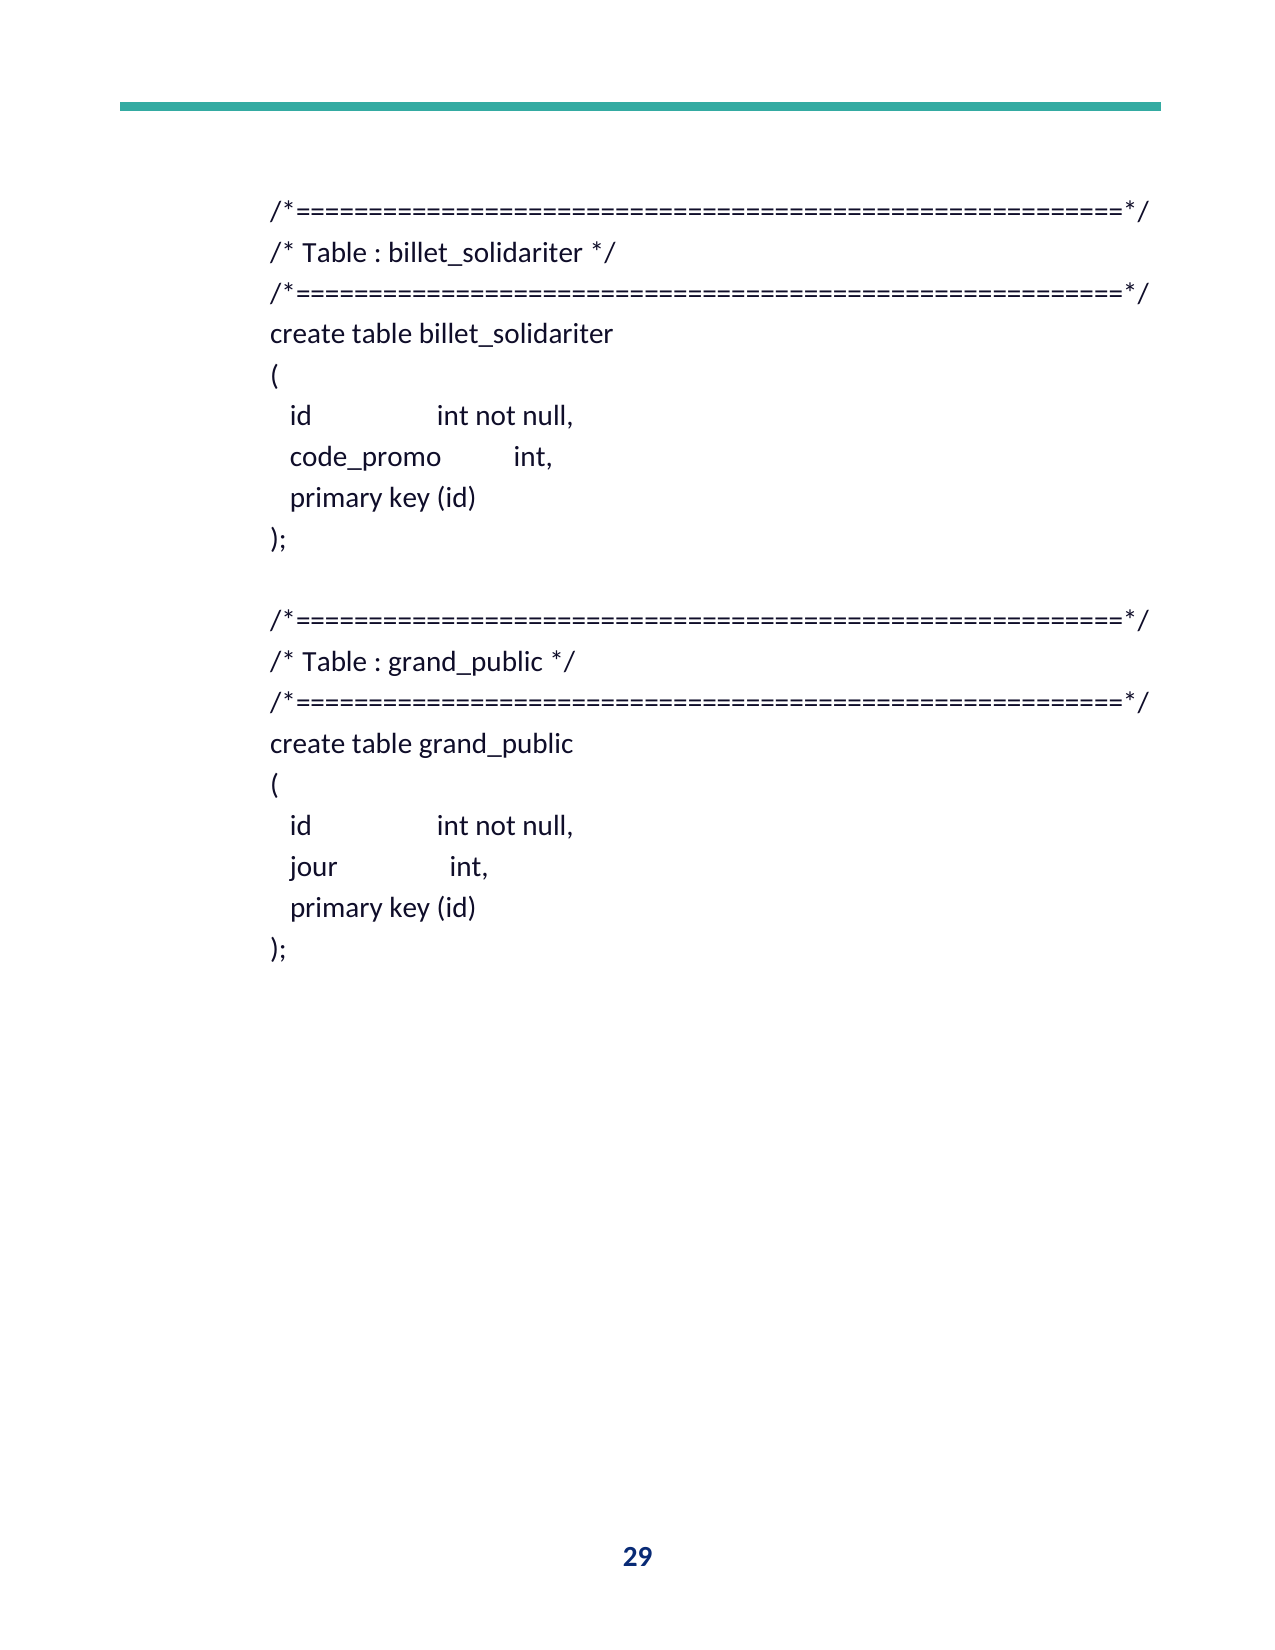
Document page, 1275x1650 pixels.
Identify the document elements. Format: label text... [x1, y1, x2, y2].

list ( [270, 766, 1155, 802]
list id int not null, [270, 397, 1155, 433]
list /*=========================================================*/ [270, 602, 1155, 638]
list primary key (id) [270, 479, 1155, 515]
list /*=========================================================*/ [270, 684, 1155, 720]
list /*=========================================================*/ [270, 275, 1155, 310]
list /*=========================================================*/ [270, 193, 1155, 228]
list create table grand_public [270, 725, 1155, 761]
list create table billet_solidariter [270, 316, 1155, 351]
list id int not null, [270, 807, 1155, 842]
list primary key (id) [270, 889, 1155, 924]
list ); [270, 930, 1155, 965]
list ( [270, 357, 1155, 392]
list ); [270, 520, 1155, 556]
list /* Table : grand_public */ [270, 643, 1155, 679]
list /* Table : billet_solidariter */ [270, 234, 1155, 269]
list code_promo int, [270, 438, 1155, 474]
list jour int, [270, 848, 1155, 883]
